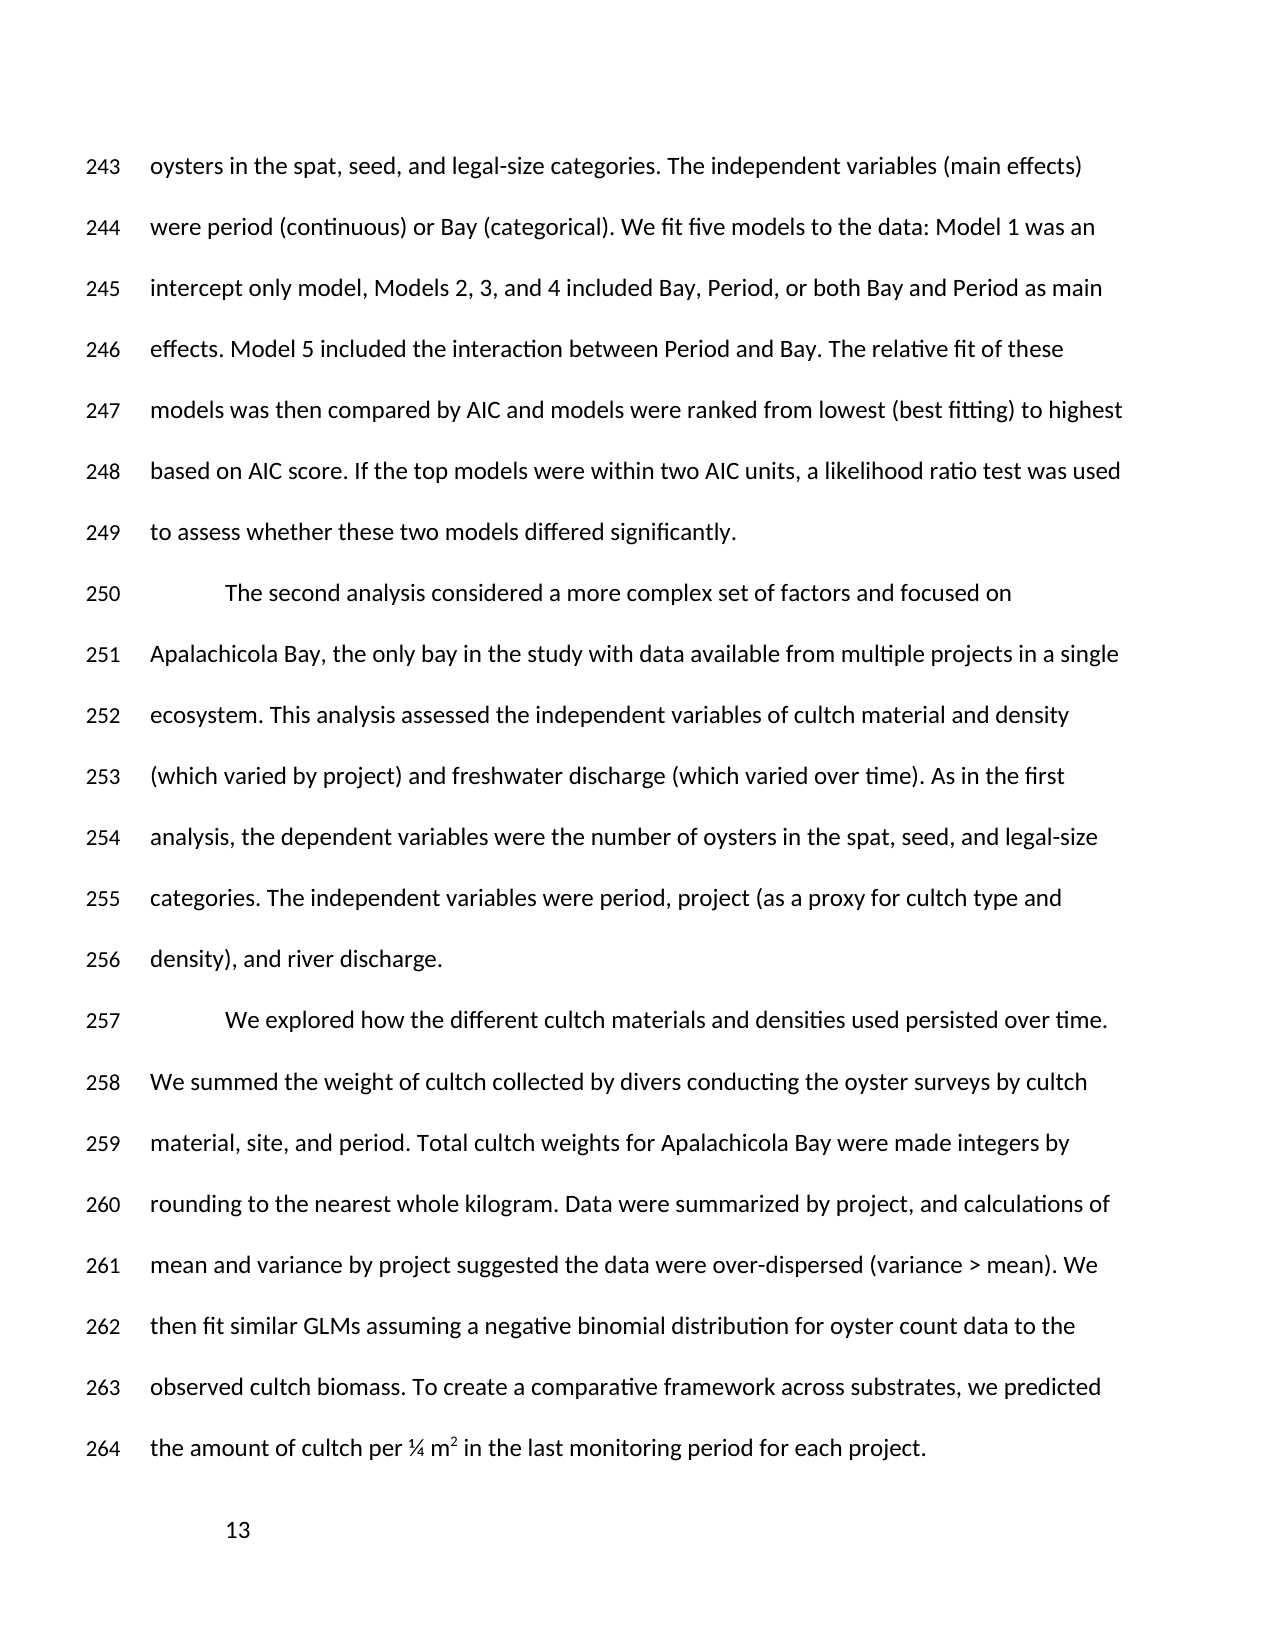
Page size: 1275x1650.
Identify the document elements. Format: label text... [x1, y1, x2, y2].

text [150, 150, 1125, 547]
text We explored how the different cultch materials and densities used persisted over time. We summed the weight of cultch collected by divers conducting the oyster surveys by cultch material, site, and period. Total cultch weights for Apalachicola Bay were made integers by rounding to the nearest whole kilogram. Data were summarized by project, and calculations of mean and variance by project suggested the data were over-dispersed (variance > mean). We then fit similar GLMs assuming a negative binomial distribution for oyster count data to the observed cultch biomass. To create a comparative framework across substrates, we predicted the amount of cultch per ¼ m2 in the last monitoring period for each project. [150, 1004, 1125, 1462]
text The second analysis considered a more complex set of factors and focused on Apalachicola Bay, the only bay in the study with data available from multiple projects in a single ecosystem. This analysis assessed the independent variables of cultch material and density (which varied by project) and freshwater discharge (which varied over time). As in the first analysis, the dependent variables were the number of oysters in the spat, seed, and legal-size categories. The independent variables were period, project (as a proxy for cultch type and density), and river discharge. [150, 577, 1125, 974]
